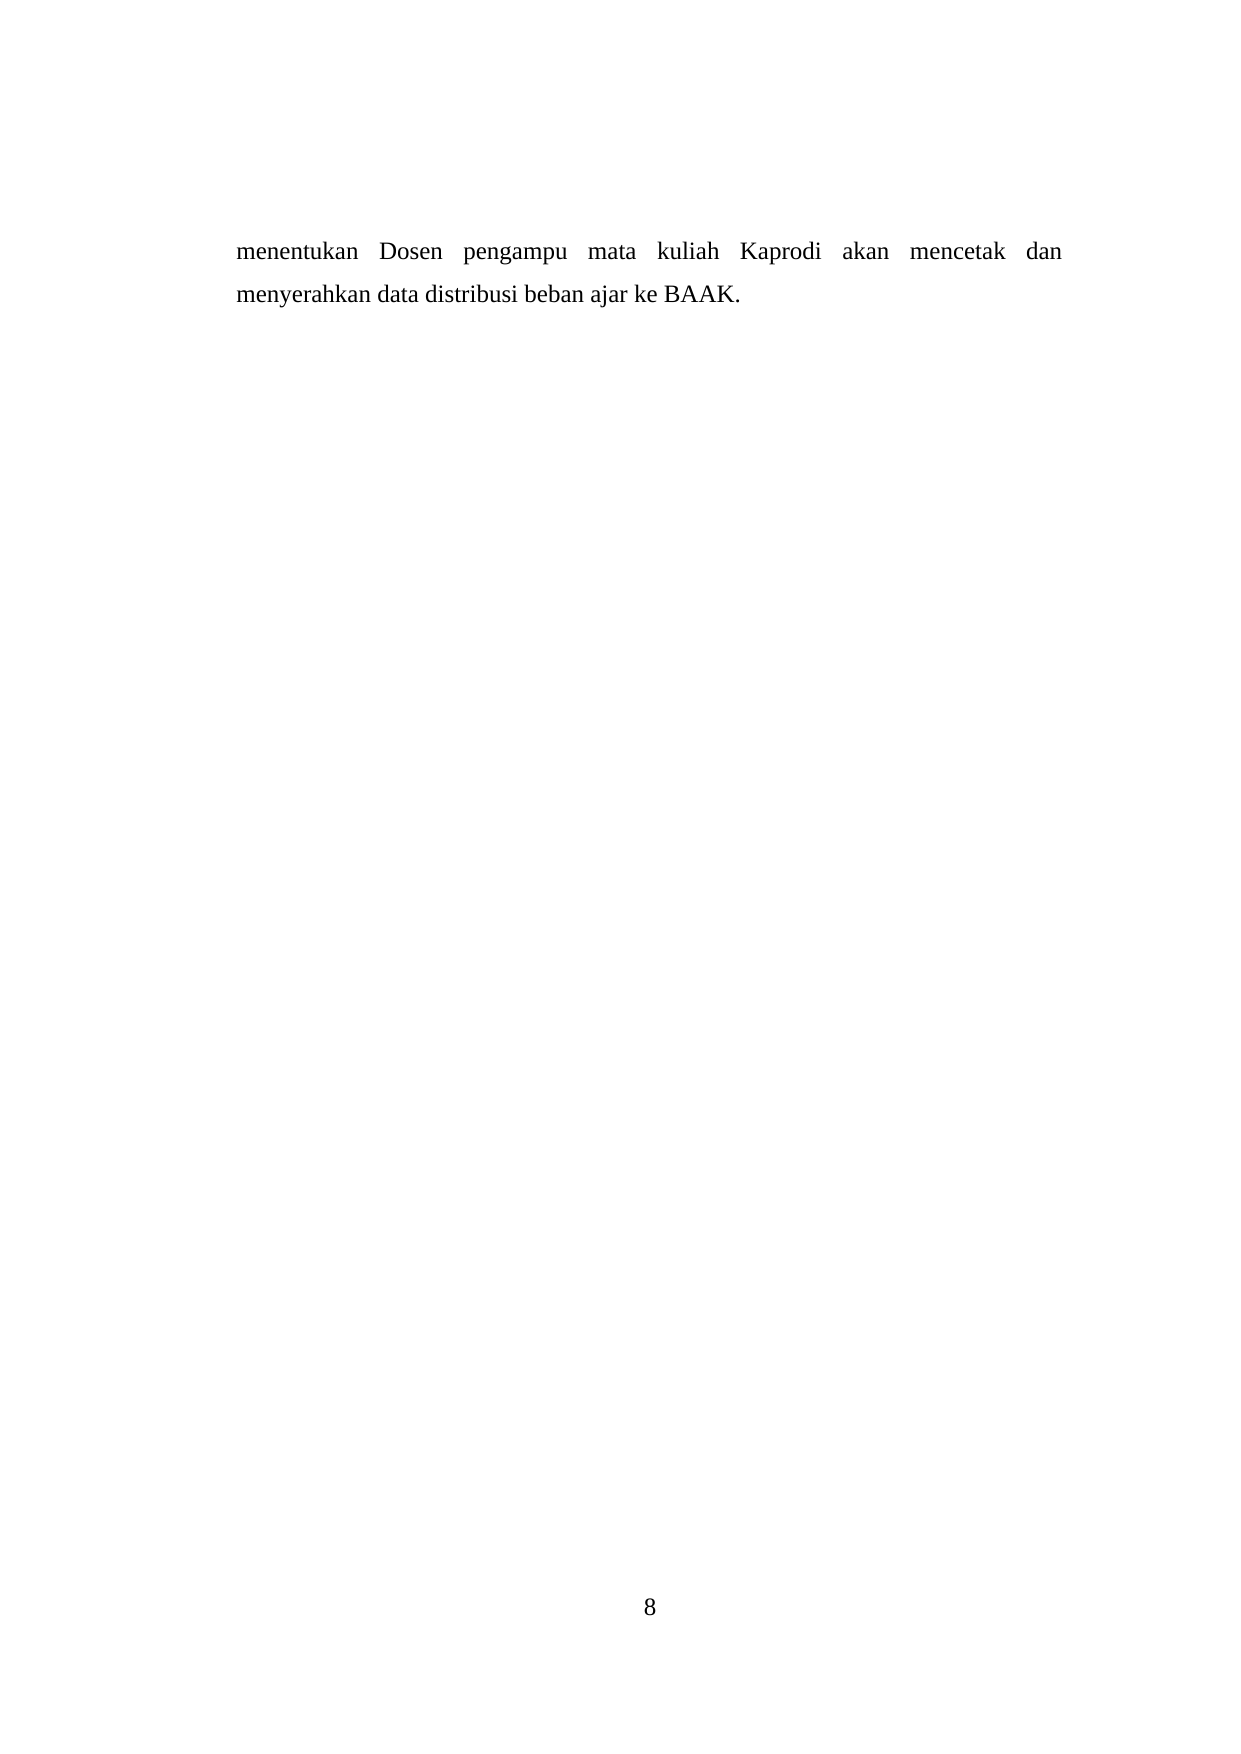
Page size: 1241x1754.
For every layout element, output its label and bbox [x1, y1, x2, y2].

text [236, 236, 1063, 308]
